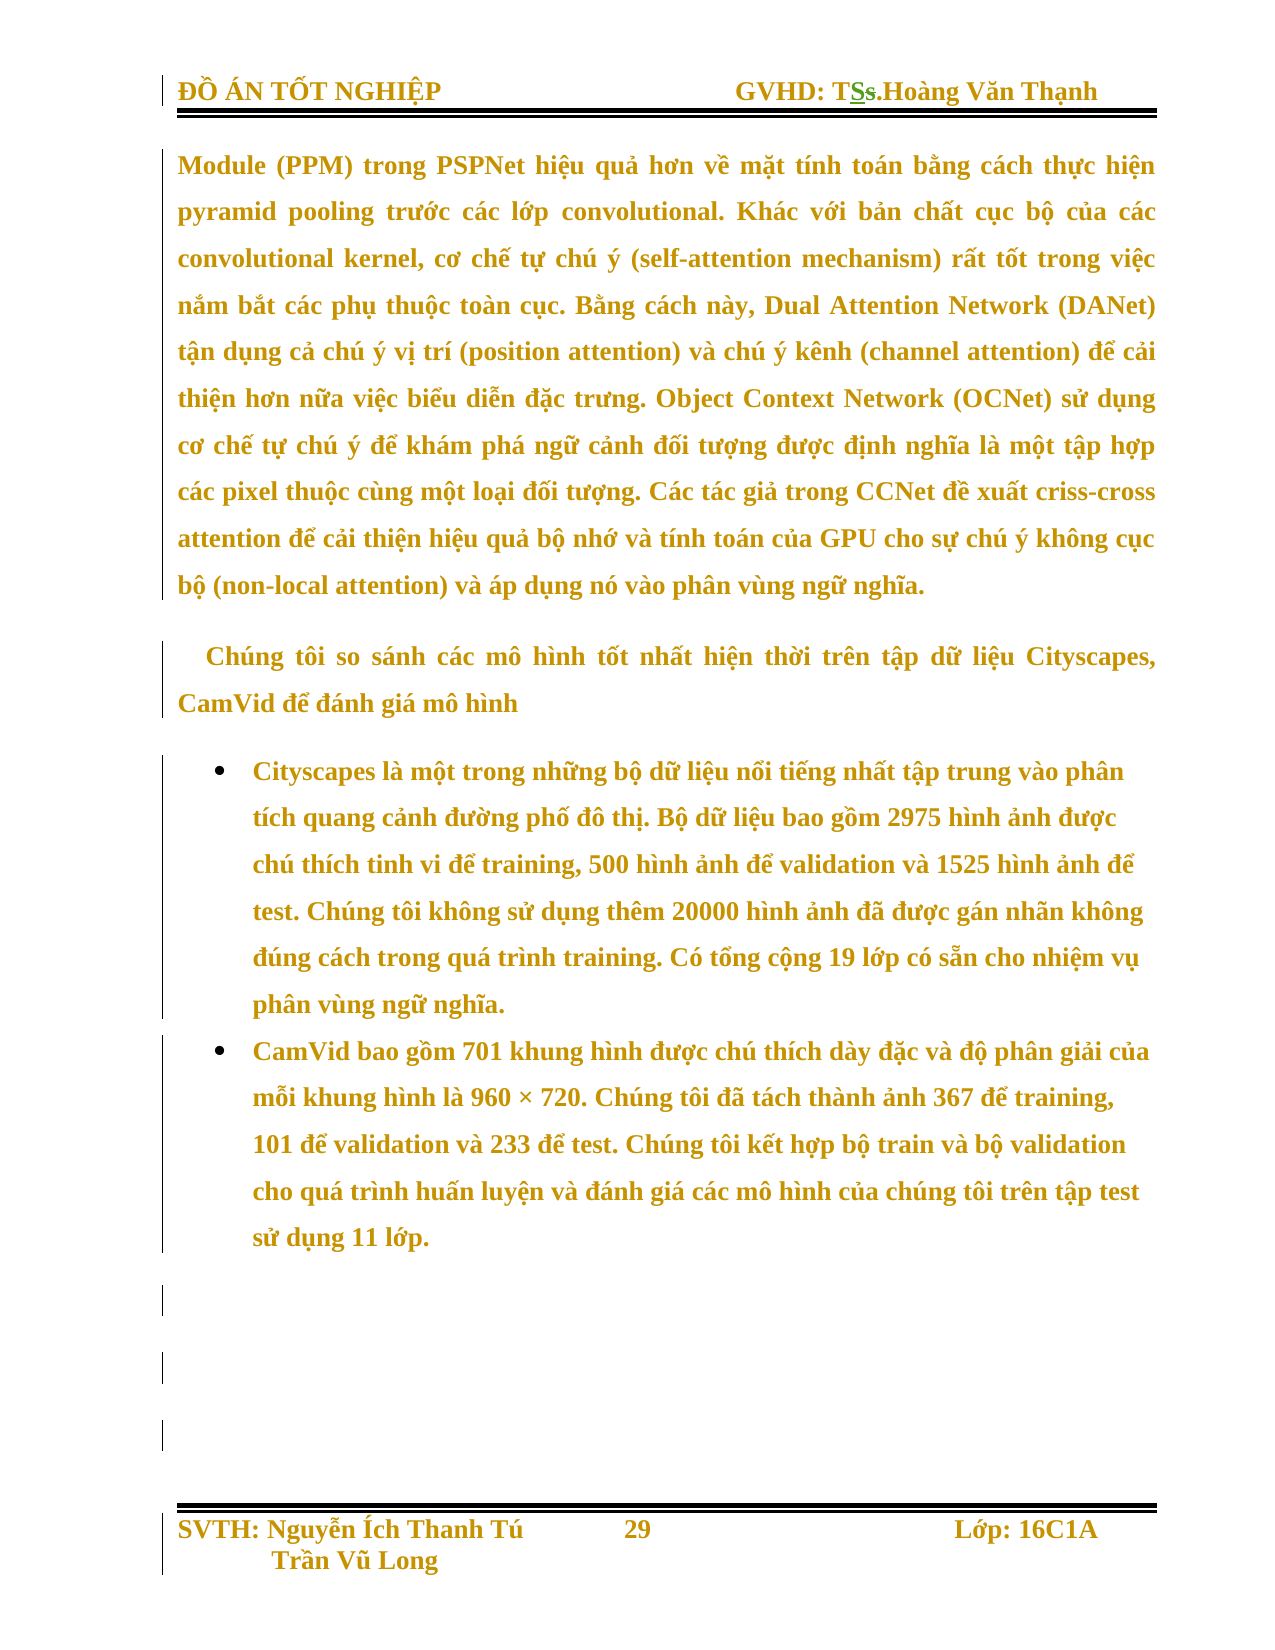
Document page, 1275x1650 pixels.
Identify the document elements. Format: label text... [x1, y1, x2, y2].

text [177, 149, 1157, 600]
text Chúng tôi so sánh các mô hình tốt nhất hiện thời trên tập dữ liệu Cityscapes, CamVid để đánh giá mô hình [177, 641, 1157, 718]
list Cityscapes là một trong những bộ dữ liệu nổi tiếng nhất tập trung vào phân tích quang cảnh đường phố đô thị. Bộ dữ liệu bao gồm 2975 hình ảnh được chú thích tinh vi để training, 500 hình ảnh để validation và 1525 hình ảnh để test. Chúng tôi không sử dụng thêm 20000 hình ảnh đã được gán nhãn không đúng cách trong quá trình training. Có tổng cộng 19 lớp có sẵn cho nhiệm vụ phân vùng ngữ nghĩa. [215, 755, 1157, 1019]
list CamVid bao gồm 701 khung hình được chú thích dày đặc và độ phân giải của mỗi khung hình là 960 × 720. Chúng tôi đã tách thành ảnh 367 để training, 101 để validation và 233 để test. Chúng tôi kết hợp bộ train và bộ validation cho quá trình huấn luyện và đánh giá các mô hình của chúng tôi trên tập test sử dụng 11 lớp. [215, 1035, 1157, 1253]
